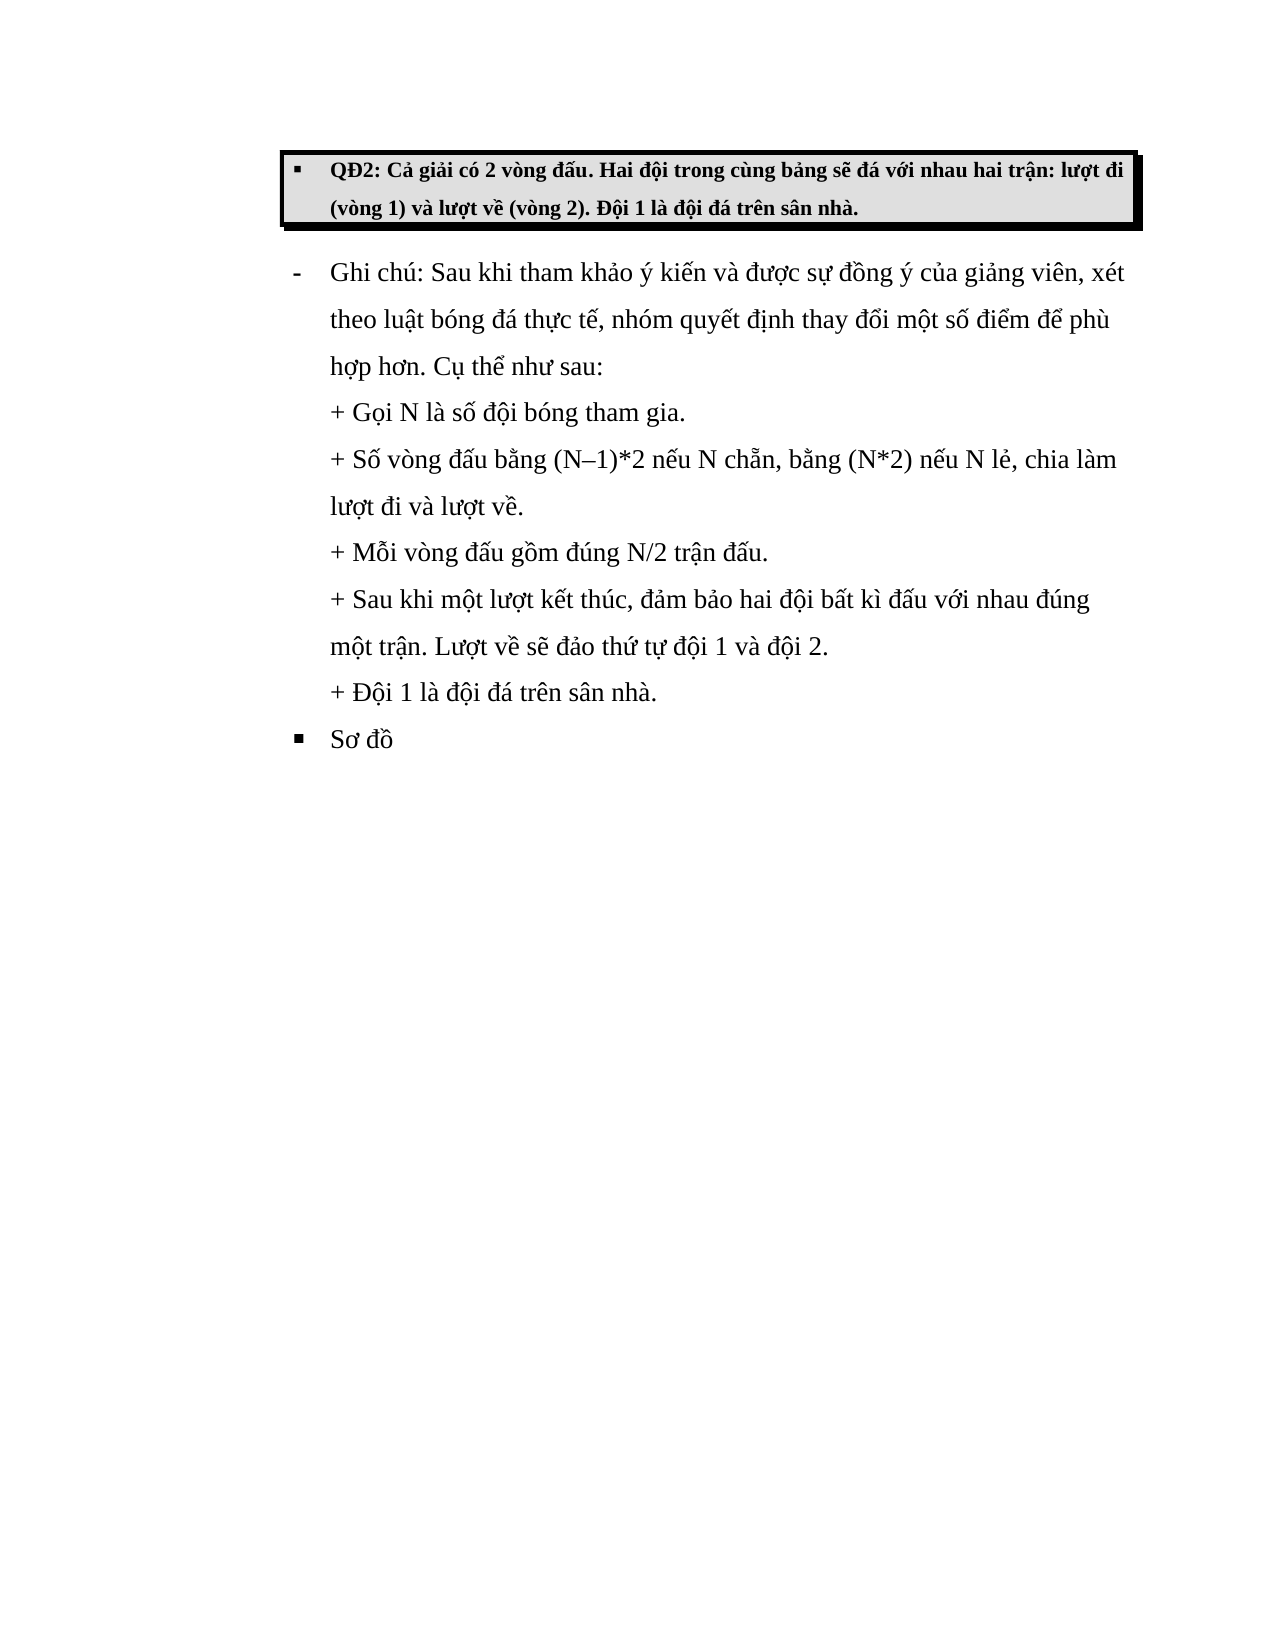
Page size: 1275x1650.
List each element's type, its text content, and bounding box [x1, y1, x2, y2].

list QĐ2: Cả giải có 2 vòng đấu. Hai đội trong cùng bảng sẽ đá với nhau hai trận: lượt đi (vòng 1) và lượt về (vòng 2). Đội 1 là đội đá trên sân nhà. [284, 155, 1133, 222]
list Sơ đồ [292, 723, 1125, 754]
list + Sau khi một lượt kết thúc, đảm bảo hai đội bất kì đấu với nhau đúng một trận. Lượt về sẽ đảo thứ tự đội 1 và đội 2. [330, 583, 1125, 661]
list + Gọi N là số đội bóng tham gia. [330, 396, 1125, 427]
list Ghi chú: Sau khi tham khảo ý kiến và được sự đồng ý của giảng viên, xét theo luật bóng đá thực tế, nhóm quyết định thay đổi một số điểm để phù hợp hơn. Cụ thể như sau: [292, 256, 1125, 381]
list + Đội 1 là đội đá trên sân nhà. [330, 676, 1125, 707]
list + Số vòng đấu bằng (N–1)*2 nếu N chẵn, bằng (N*2) nếu N lẻ, chia làm lượt đi và lượt về. [330, 443, 1125, 521]
list + Mỗi vòng đấu gồm đúng N/2 trận đấu. [330, 536, 1125, 567]
